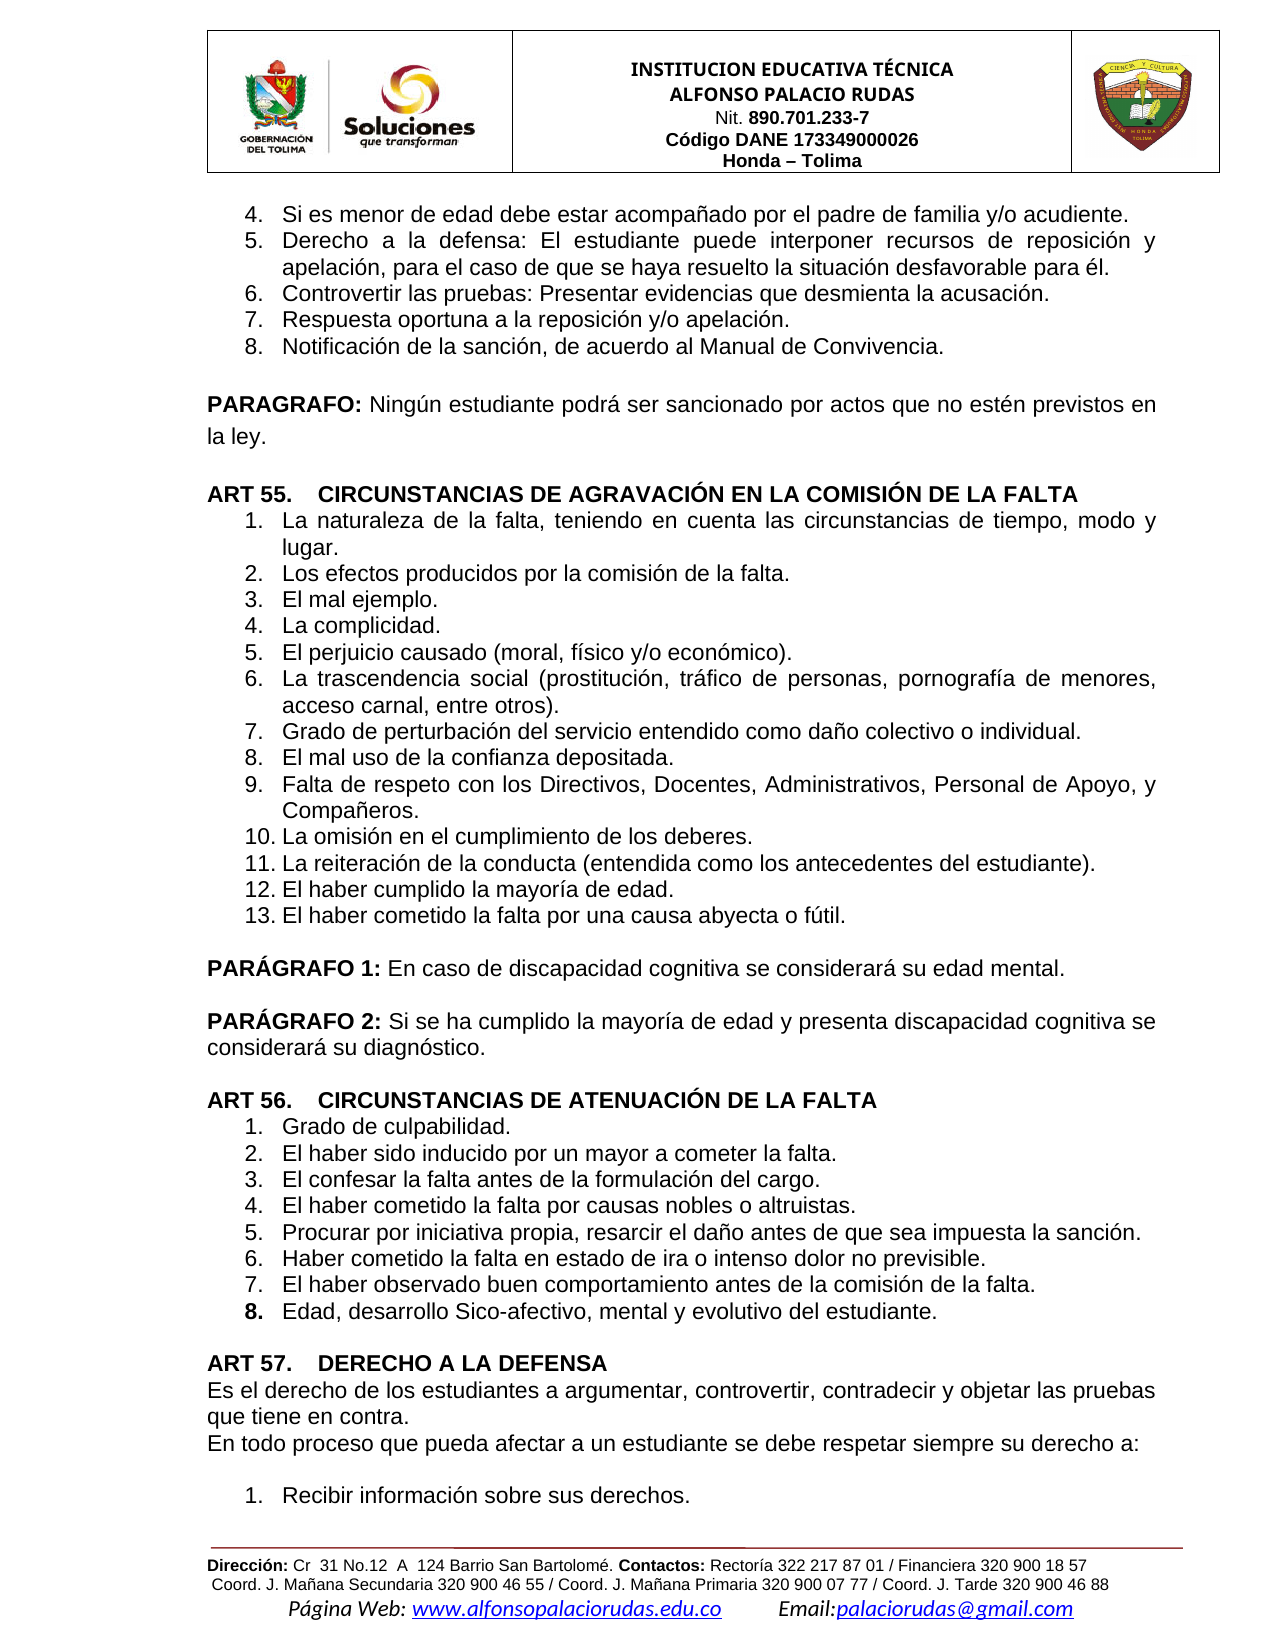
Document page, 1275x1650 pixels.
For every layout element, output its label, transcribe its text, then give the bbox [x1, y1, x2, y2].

text Es el derecho de los estudiantes a argumentar, controvertir, contradecir y objetar las pruebas que tiene en contra. [207, 1377, 1157, 1429]
list Respuesta oportuna a la reposición y/o apelación. [244, 306, 1157, 333]
text ART 55. CIRCUNSTANCIAS DE AGRAVACIÓN EN LA COMISIÓN DE LA FALTA [207, 481, 1157, 507]
list La omisión en el cumplimiento de los deberes. [244, 823, 1157, 850]
list El haber cometido la falta por causas nobles o altruistas. [244, 1192, 1157, 1219]
list La reiteración de la conducta (entendida como los antecedentes del estudiante). [244, 850, 1157, 876]
text ART 56. CIRCUNSTANCIAS DE ATENUACIÓN DE LA FALTA [207, 1087, 1157, 1113]
list El haber cometido la falta por una causa abyecta o fútil. [244, 902, 1157, 929]
text PARAGRAFO: Ningún estudiante podrá ser sancionado por actos que no estén previstos en la ley. [207, 385, 1157, 449]
text PARÁGRAFO 2: Si se ha cumplido la mayoría de edad y presenta discapacidad cognitiva se considerará su diagnóstico. [207, 1008, 1157, 1061]
list Falta de respeto con los Directivos, Docentes, Administrativos, Personal de Apoyo, y Compañeros. [244, 771, 1157, 823]
list La naturaleza de la falta, teniendo en cuenta las circunstancias de tiempo, modo y lugar. [244, 507, 1157, 560]
text ART 57. DERECHO A LA DEFENSA [207, 1350, 1157, 1377]
list Procurar por iniciativa propia, resarcir el daño antes de que sea impuesta la sanción. [244, 1219, 1157, 1245]
list Si es menor de edad debe estar acompañado por el padre de familia y/o acudiente. [244, 201, 1157, 227]
list Recibir información sobre sus derechos. [244, 1482, 1157, 1508]
text En todo proceso que pueda afectar a un estudiante se debe respetar siempre su derecho a: [207, 1429, 1157, 1456]
text PARÁGRAFO 1: En caso de discapacidad cognitiva se considerará su edad mental. [207, 955, 1157, 981]
list El mal uso de la confianza depositada. [244, 744, 1157, 771]
list Haber cometido la falta en estado de ira o intenso dolor no previsible. [244, 1245, 1157, 1271]
picture [238, 50, 480, 155]
list Los efectos producidos por la comisión de la falta. [244, 560, 1157, 586]
list Grado de culpabilidad. [244, 1113, 1157, 1139]
list El haber sido inducido por un mayor a cometer la falta. [244, 1139, 1157, 1166]
list El confesar la falta antes de la formulación del cargo. [244, 1166, 1157, 1192]
list El mal ejemplo. [244, 586, 1157, 612]
list La trascendencia social (prostitución, tráfico de personas, pornografía de menores, acceso carnal, entre otros). [244, 665, 1157, 718]
list El haber cumplido la mayoría de edad. [244, 876, 1157, 902]
list Grado de perturbación del servicio entendido como daño colectivo o individual. [244, 718, 1157, 744]
list Edad, desarrollo Sico-afectivo, mental y evolutivo del estudiante. [244, 1298, 1157, 1324]
list La complicidad. [244, 612, 1157, 639]
list El perjuicio causado (moral, físico y/o económico). [244, 639, 1157, 665]
list Controvertir las pruebas: Presentar evidencias que desmienta la acusación. [244, 280, 1157, 306]
list El haber observado buen comportamiento antes de la comisión de la falta. [244, 1271, 1157, 1298]
list Notificación de la sanción, de acuerdo al Manual de Convivencia. [244, 333, 1157, 359]
list Derecho a la defensa: El estudiante puede interponer recursos de reposición y apelación, para el caso de que se haya resuelto la situación desfavorable para él. [244, 227, 1157, 280]
